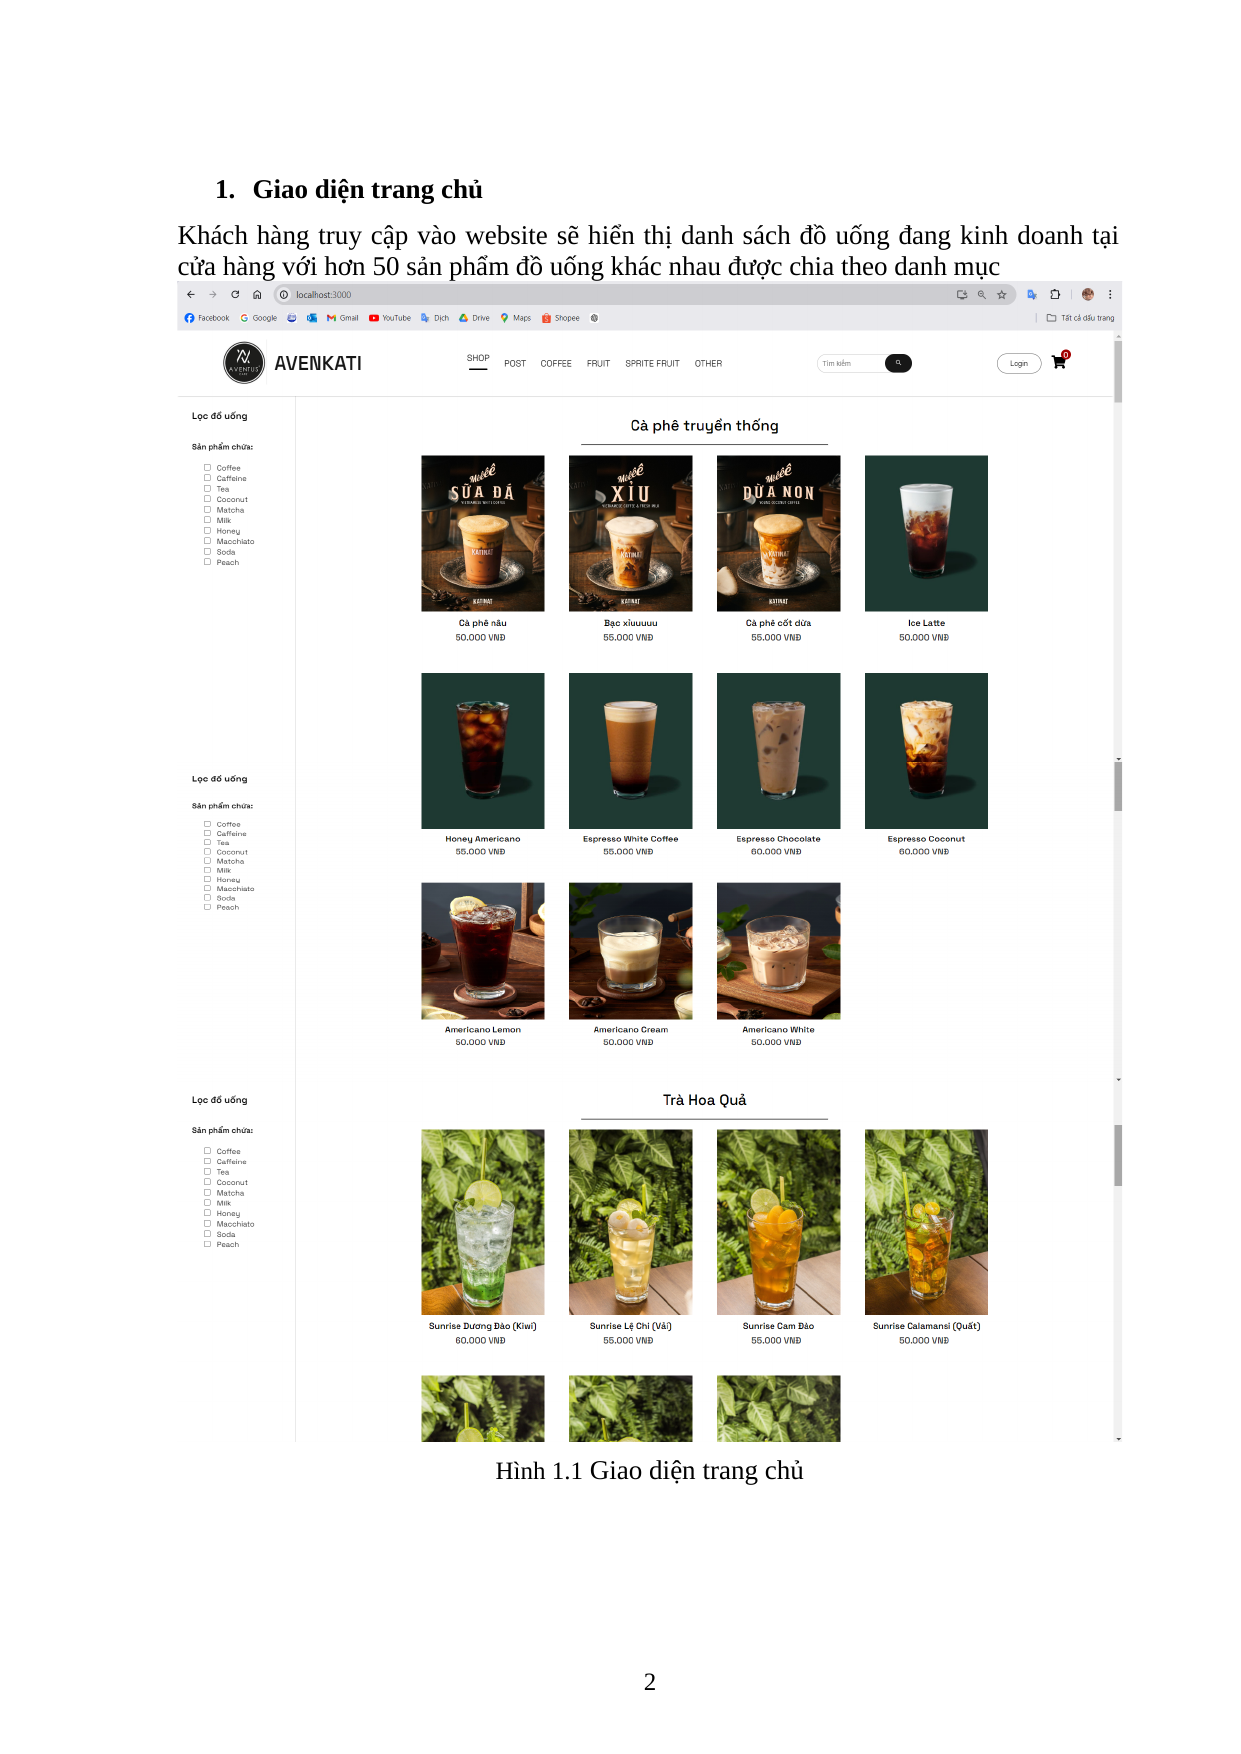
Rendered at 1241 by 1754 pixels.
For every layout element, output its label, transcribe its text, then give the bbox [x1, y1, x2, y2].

text Khách hàng truy cập vào website sẽ hiển thị danh sách đồ uống đang kinh doanh tại cửa hàng với hơn 50 sản phẩm đồ uống khác nhau được chia theo danh mục [177, 219, 1122, 281]
picture [177, 281, 1123, 1442]
subtitle Giao diện trang chủ [215, 173, 1122, 204]
text Hình 1.1 Giao diện trang chủ [177, 1454, 1122, 1485]
